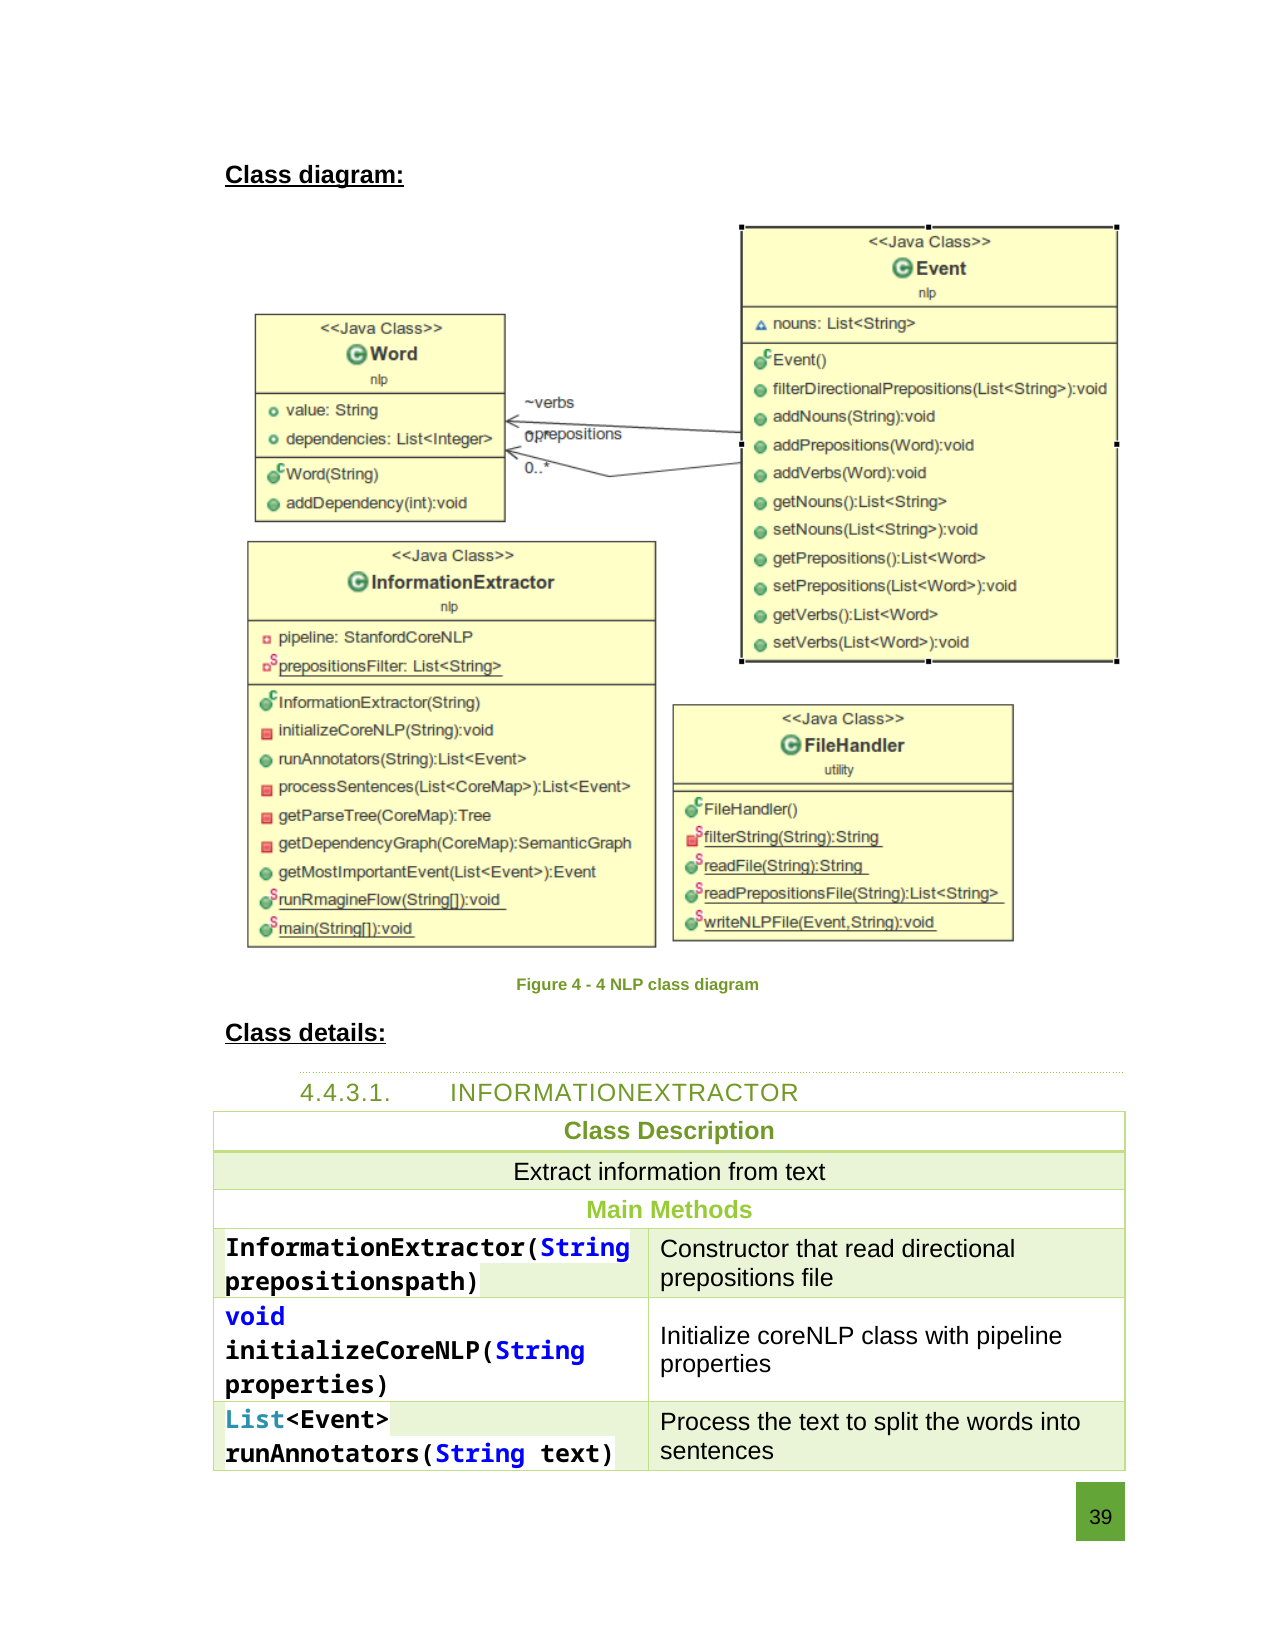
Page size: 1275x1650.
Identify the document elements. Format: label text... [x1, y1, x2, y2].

table_cell Extract information from text [214, 1153, 1124, 1189]
table_cell List<Event> runAnnotators(String text) [390, 1402, 648, 1470]
table_cell Initialize coreNLP class with pipeline properties [649, 1298, 1124, 1401]
text Class details: [225, 1018, 1125, 1047]
table_cell Constructor that read directional prepositions file [649, 1229, 1124, 1297]
table_header Class Description [214, 1112, 1124, 1150]
text Figure 4 - 4 NLP class diagram [150, 975, 1125, 994]
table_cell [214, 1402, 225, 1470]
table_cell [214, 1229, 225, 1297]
table_cell InformationExtractor(String prepositionspath) [480, 1229, 648, 1297]
text Class diagram: [225, 160, 1125, 189]
subtitle InformationExtractor [300, 1072, 1125, 1106]
table_cell void initializeCoreNLP(String properties) [214, 1298, 648, 1401]
table_cell Main Methods [214, 1190, 1124, 1228]
table_cell Process the text to split the words into sentences [649, 1402, 1124, 1470]
picture [225, 214, 1148, 951]
